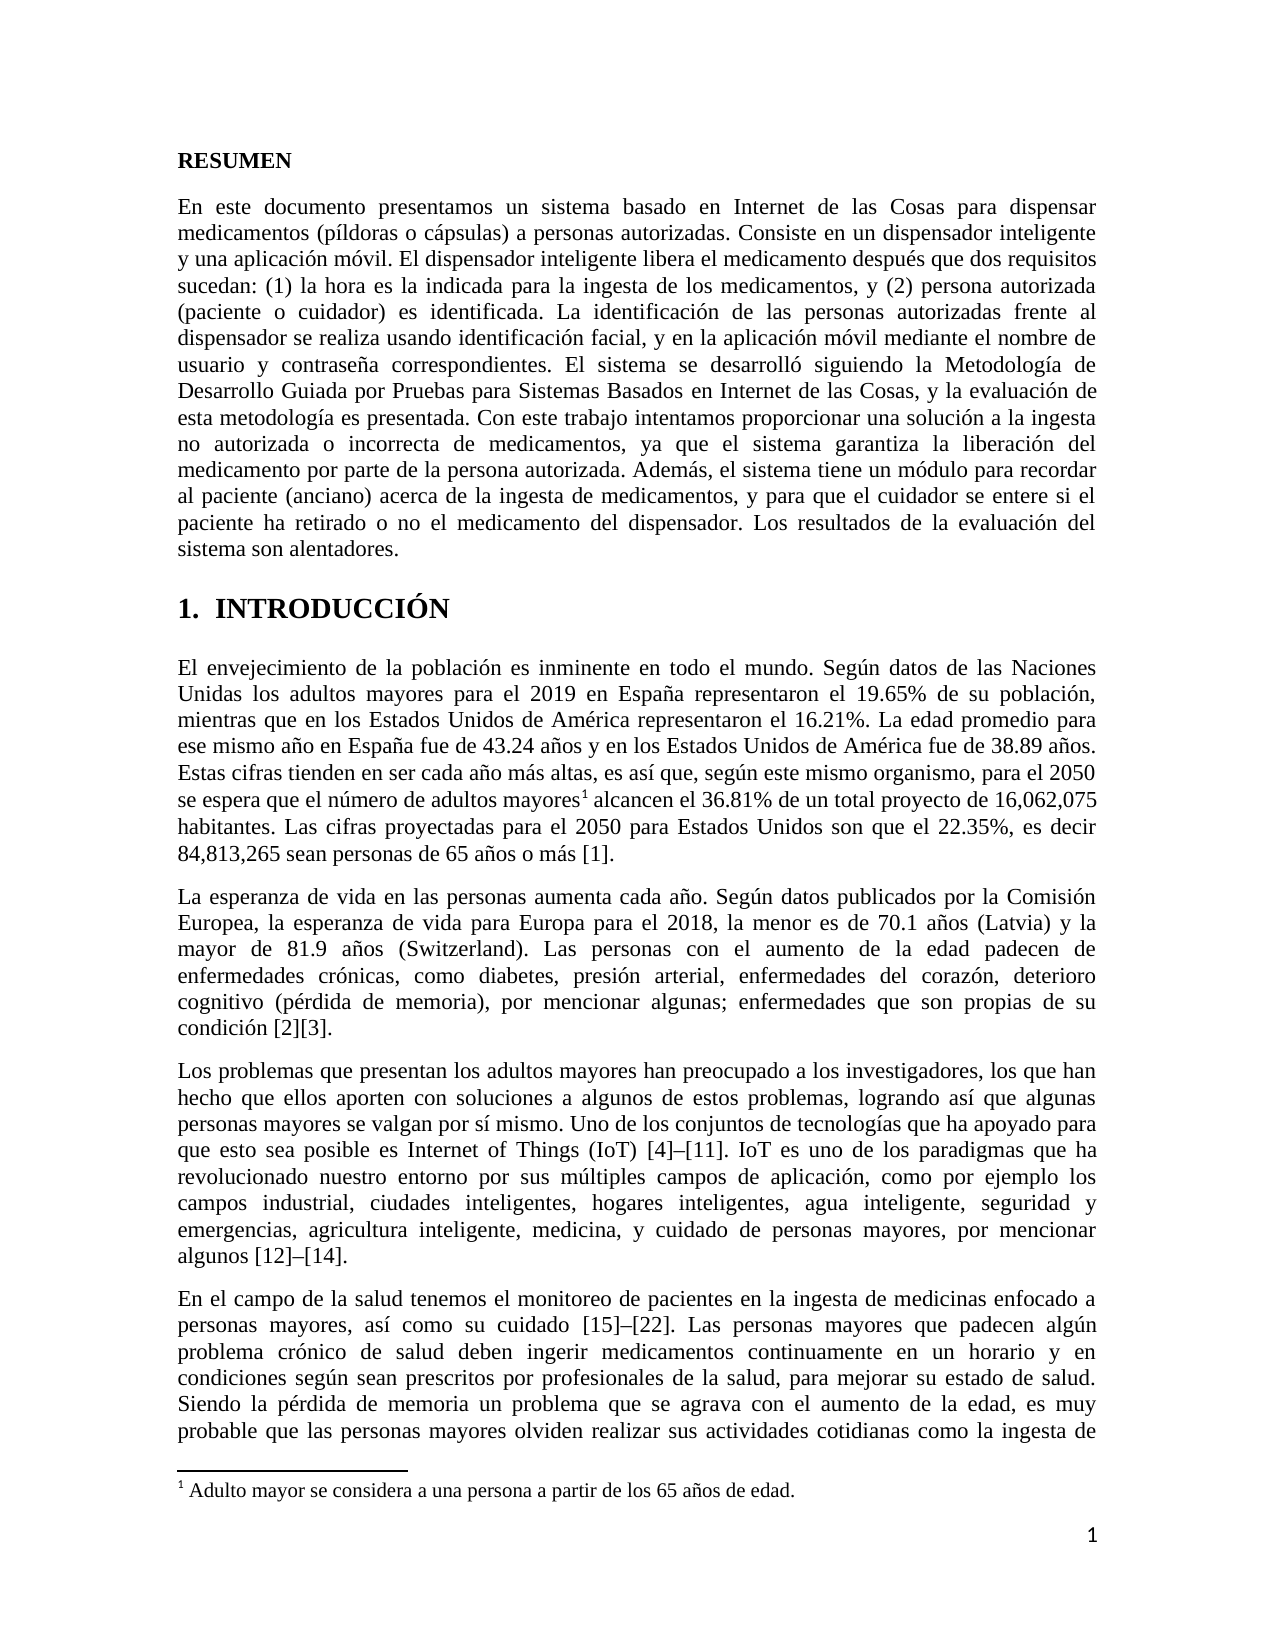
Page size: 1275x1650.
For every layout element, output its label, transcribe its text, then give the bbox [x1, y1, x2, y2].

text RESUMEN [177, 148, 1098, 174]
subtitle INTRODUCCIÓN [177, 591, 1098, 624]
text El envejecimiento de la población es inminente en todo el mundo. Según datos de las Naciones Unidas los adultos mayores para el 2019 en España representaron el 19.65% de su población, mientras que en los Estados Unidos de América representaron el 16.21%. La edad promedio para ese mismo año en España fue de 43.24 años y en los Estados Unidos de América fue de 38.89 años. Estas cifras tienden en ser cada año más altas, es así que, según este mismo organismo, para el 2050 se espera que el número de adultos mayores alcancen el 36.81% de un total proyecto de 16,062,075 habitantes. Las cifras proyectadas para el 2050 para Estados Unidos son que el 22.35%, es decir 84,813,265 sean personas de 65 años o más [1]. [177, 653, 1098, 866]
text Los problemas que presentan los adultos mayores han preocupado a los investigadores, los que han hecho que ellos aporten con soluciones a algunos de estos problemas, logrando así que algunas personas mayores se valgan por sí mismo. Uno de los conjuntos de tecnologías que ha apoyado para que esto sea posible es Internet of Things (IoT) [4]–[11]. IoT es uno de los paradigmas que ha revolucionado nuestro entorno por sus múltiples campos de aplicación, como por ejemplo los campos industrial, ciudades inteligentes, hogares inteligentes, agua inteligente, seguridad y emergencias, agricultura inteligente, medicina, y cuidado de personas mayores, por mencionar algunos [12]–[14]. [177, 1057, 1098, 1268]
text La esperanza de vida en las personas aumenta cada año. Según datos publicados por la Comisión Europea, la esperanza de vida para Europa para el 2018, la menor es de 70.1 años (Latvia) y la mayor de 81.9 años (Switzerland). Las personas con el aumento de la edad padecen de enfermedades crónicas, como diabetes, presión arterial, enfermedades del corazón, deterioro cognitivo (pérdida de memoria), por mencionar algunas; enfermedades que son propias de su condición [2][3]. [177, 883, 1098, 1041]
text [177, 1285, 1098, 1443]
text En este documento presentamos un sistema basado en Internet de las Cosas para dispensar medicamentos (píldoras o cápsulas) a personas autorizadas. Consiste en un dispensador inteligente y una aplicación móvil. El dispensador inteligente libera el medicamento después que dos requisitos sucedan: (1) la hora es la indicada para la ingesta de los medicamentos, y (2) persona autorizada (paciente o cuidador) es identificada. La identificación de las personas autorizadas frente al dispensador se realiza usando identificación facial, y en la aplicación móvil mediante el nombre de usuario y contraseña correspondientes. El sistema se desarrolló siguiendo la Metodología de Desarrollo Guiada por Pruebas para Sistemas Basados ​​en Internet de las Cosas, y la evaluación de esta metodología es presentada. Con este trabajo intentamos proporcionar una solución a la ingesta no autorizada o incorrecta de medicamentos, ya que el sistema garantiza la liberación del medicamento por parte de la persona autorizada. Además, el sistema tiene un módulo para recordar al paciente (anciano) acerca de la ingesta de medicamentos, y para que el cuidador se entere si el paciente ha retirado o no el medicamento del dispensador. Los resultados de la evaluación del sistema son alentadores. [177, 193, 1098, 562]
